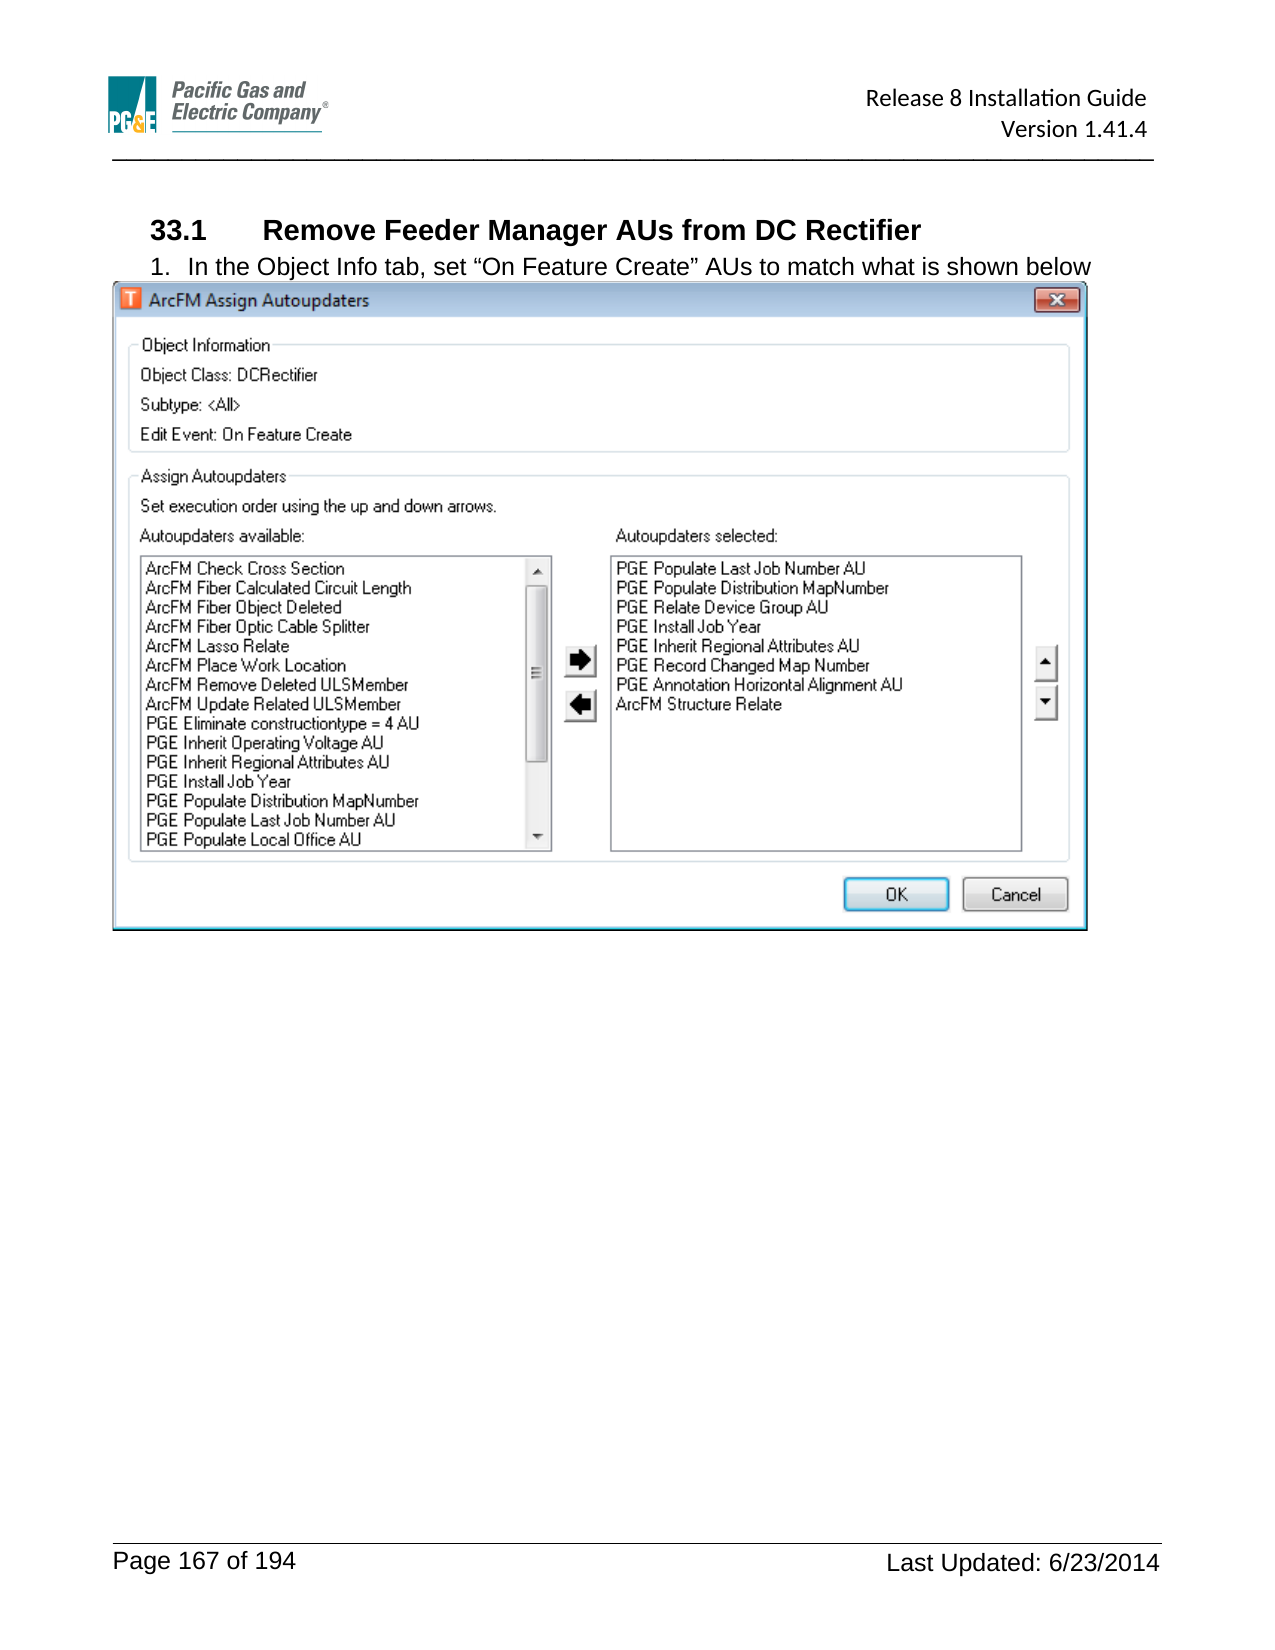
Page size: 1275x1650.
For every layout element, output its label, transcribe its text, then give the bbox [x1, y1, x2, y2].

subtitle Remove Feeder Manager AUs from DC Rectifier [150, 212, 1162, 246]
list In the Object Info tab, set “On Feature Create” AUs to match what is shown below [150, 252, 1162, 281]
picture [112, 281, 1088, 931]
